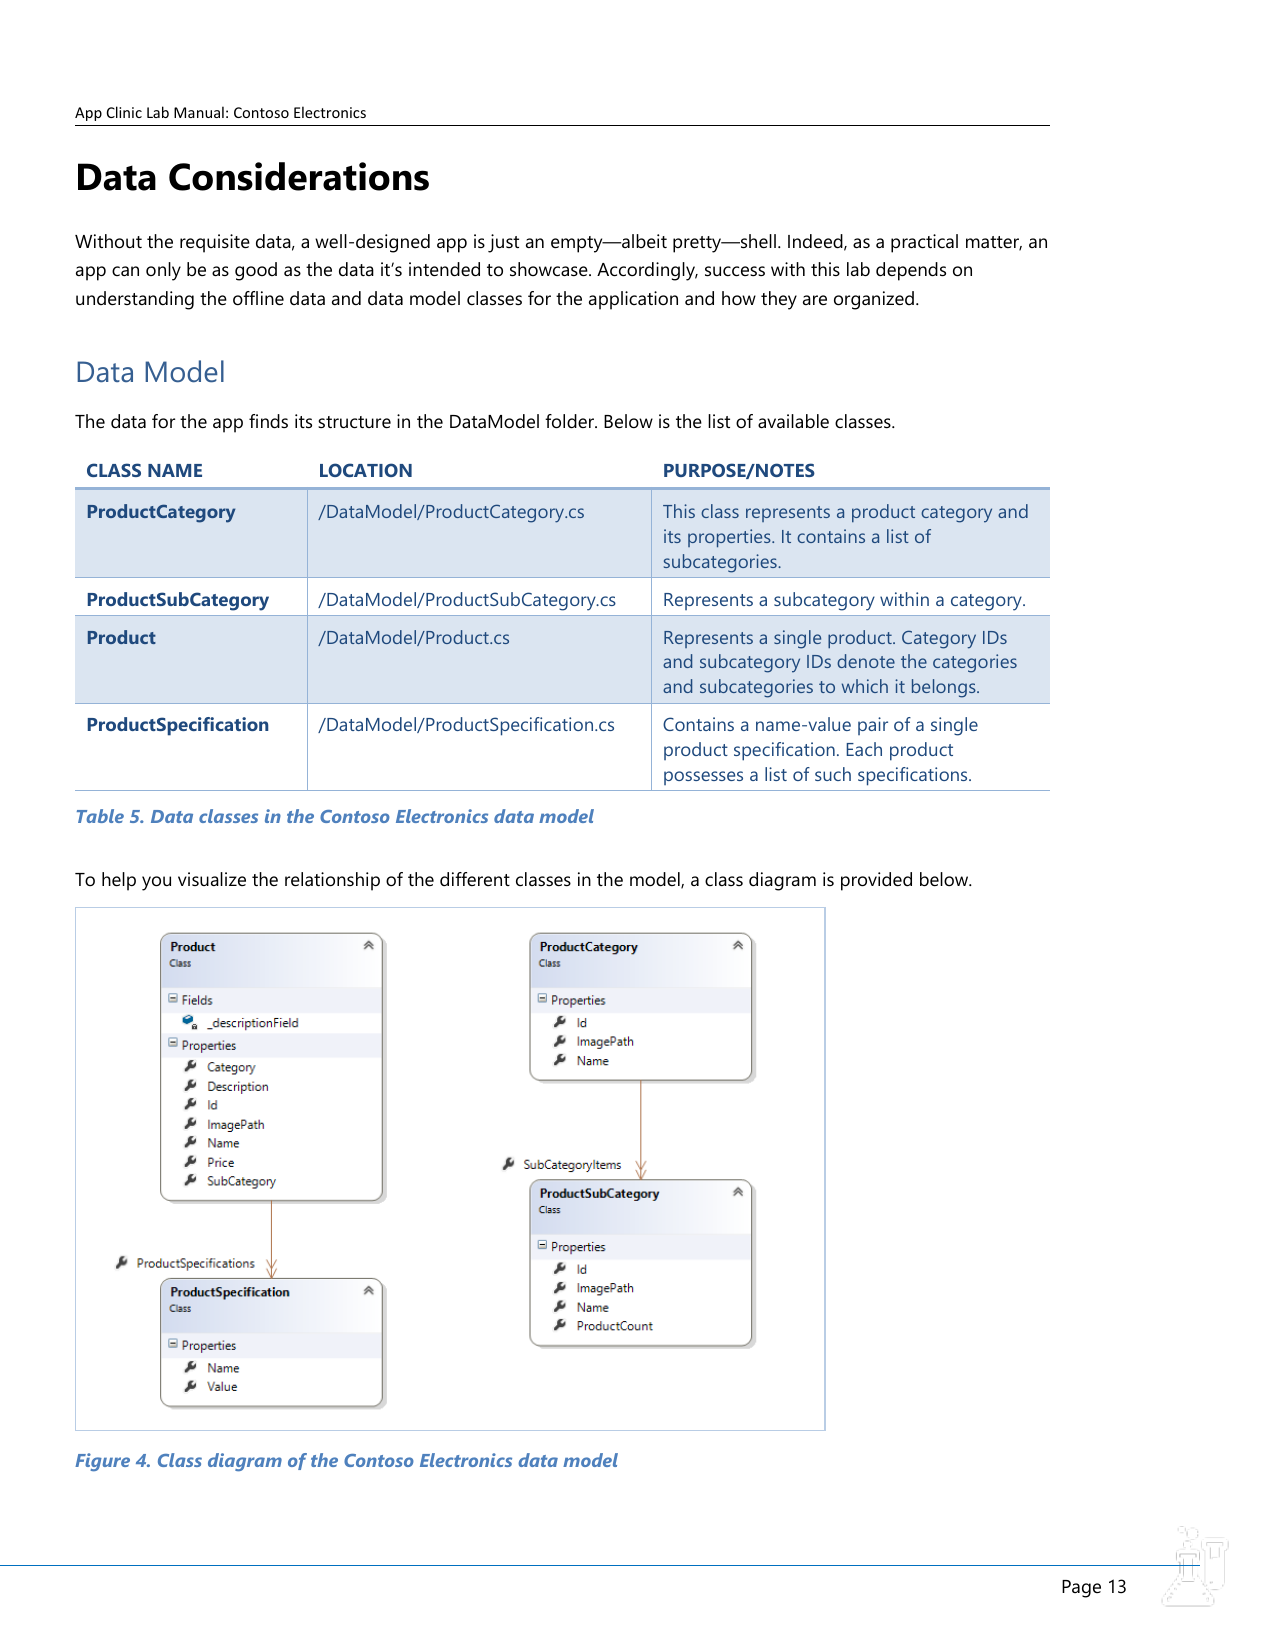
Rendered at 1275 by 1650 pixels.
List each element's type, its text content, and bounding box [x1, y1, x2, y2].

text Without the requisite data, a well-designed app is just an empty—albeit pretty—shell. Indeed, as a practical matter, an app can only be as good as the data it’s intended to showcase. Accordingly, success with this lab depends on understanding the offline data and data model classes for the application and how they are organized. [75, 228, 1050, 310]
table_cell ProductSubCategory [75, 578, 307, 615]
table_cell Represents a single product. Category IDs and subcategory IDs denote the categories and subcategories to which it belongs. [652, 616, 1050, 703]
subtitle Data Considerations [75, 150, 1050, 200]
table_cell /DataModel/ProductCategory.cs [308, 490, 651, 577]
text Figure 4. Class diagram of the Contoso Electronics data model [75, 1447, 1050, 1472]
table_header Location [307, 449, 651, 487]
text The data for the app finds its structure in the DataModel folder. Below is the list of available classes. [75, 408, 1050, 433]
table_cell ProductCategory [75, 490, 307, 577]
text To help you visualize the relationship of the different classes in the model, a class diagram is provided below. [75, 866, 1050, 891]
table_header Class Name [75, 449, 307, 487]
table_cell /DataModel/ProductSubCategory.cs [308, 578, 651, 615]
table_cell Product [75, 616, 307, 703]
table_cell This class represents a product category and its properties. It contains a list of subcategories. [652, 490, 1050, 577]
table_cell Represents a subcategory within a category. [652, 578, 1050, 615]
text Table 5. Data classes in the Contoso Electronics data model [75, 803, 1050, 828]
table_cell /DataModel/ProductSpecification.cs [308, 704, 651, 790]
subtitle Data Model [75, 351, 1050, 390]
table_header Purpose/Notes [651, 449, 1050, 487]
picture [76, 908, 824, 1430]
table_cell Contains a name-value pair of a single product specification. Each product possesses a list of such specifications. [652, 704, 1050, 790]
table_cell /DataModel/Product.cs [308, 616, 651, 703]
table_cell ProductSpecification [75, 704, 307, 790]
